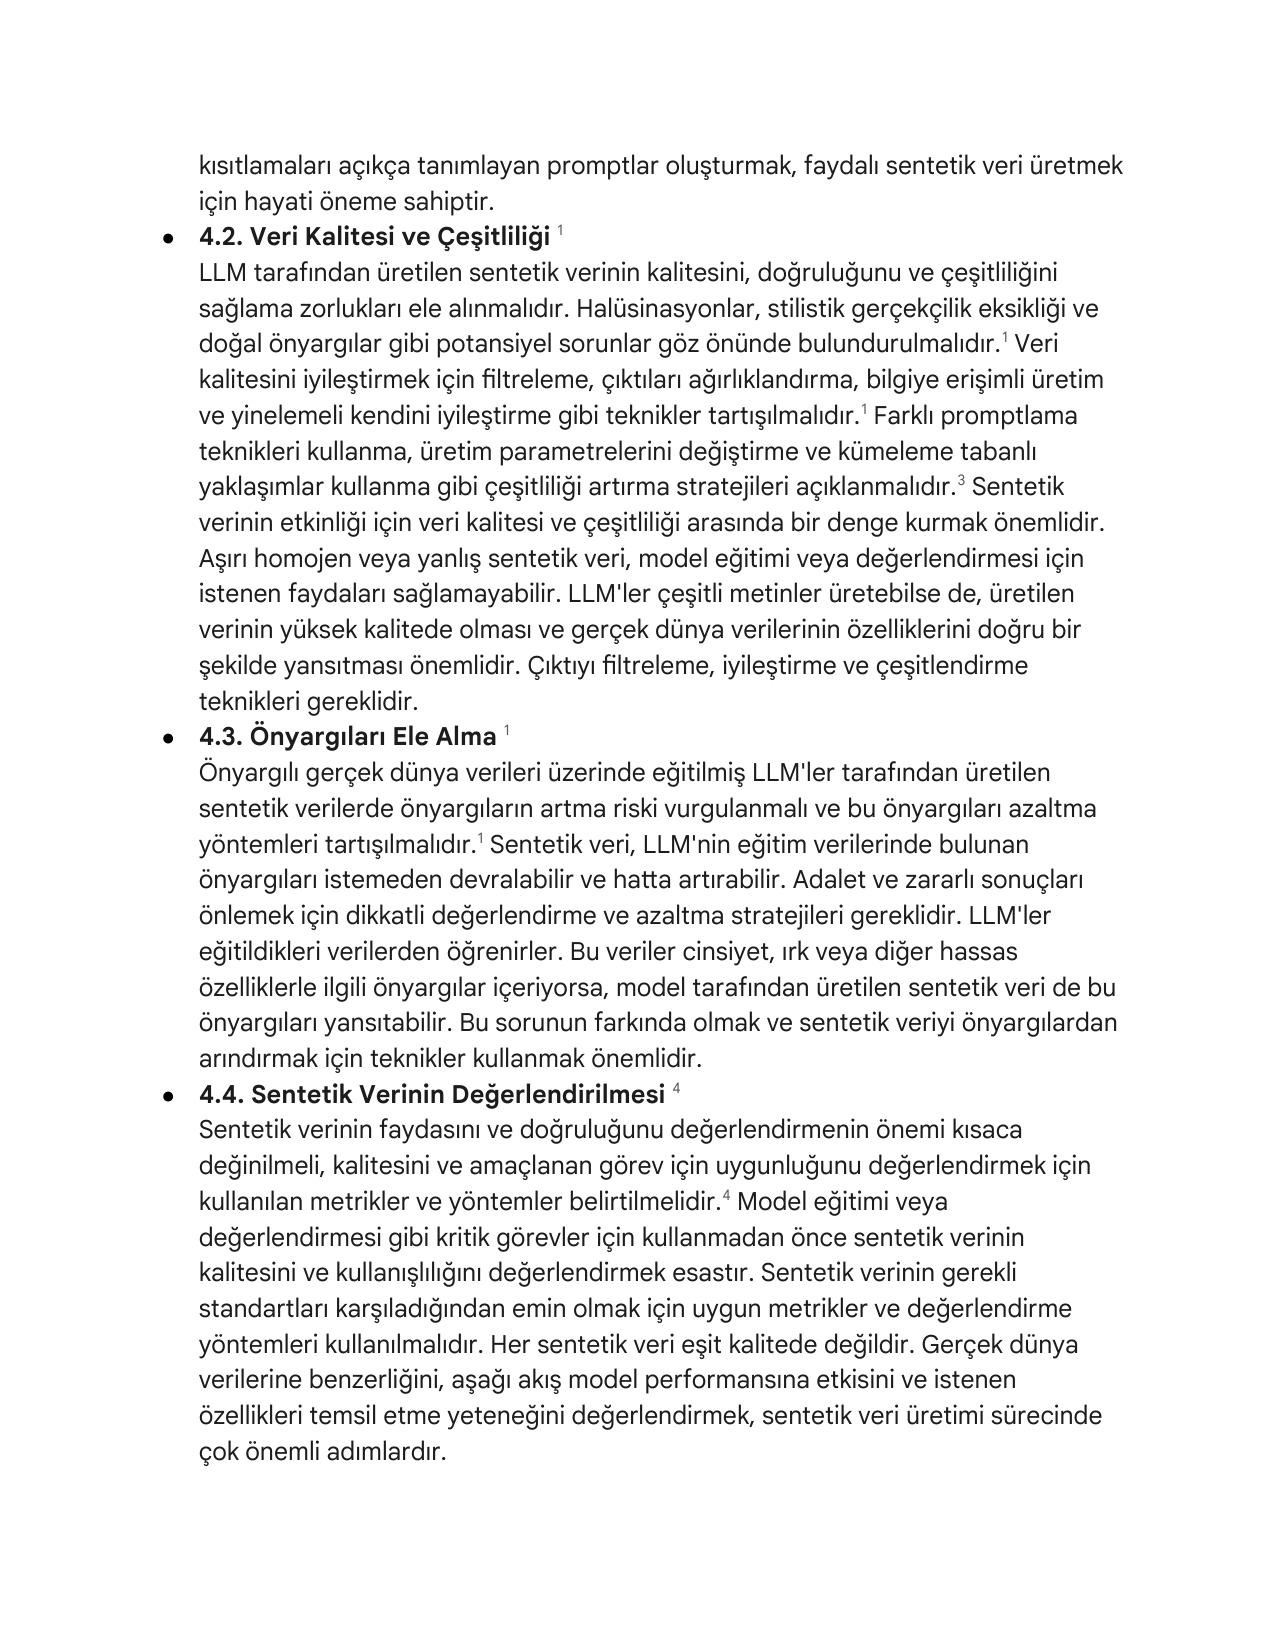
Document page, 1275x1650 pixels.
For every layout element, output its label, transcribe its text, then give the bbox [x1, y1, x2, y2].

list 4.3. Önyargıları Ele Alma 1 Önyargılı gerçek dünya verileri üzerinde eğitilmiş LLM'ler tarafından üretilen sentetik verilerde önyargıların artma riski vurgulanmalı ve bu önyargıları azaltma yöntemleri tartışılmalıdır.1 Sentetik veri, LLM'nin eğitim verilerinde bulunan önyargıları istemeden devralabilir ve hatta artırabilir. Adalet ve zararlı sonuçları önlemek için dikkatli değerlendirme ve azaltma stratejileri gereklidir. LLM'ler eğitildikleri verilerden öğrenirler. Bu veriler cinsiyet, ırk veya diğer hassas özelliklerle ilgili önyargılar içeriyorsa, model tarafından üretilen sentetik veri de bu önyargıları yansıtabilir. Bu sorunun farkında olmak ve sentetik veriyi önyargılardan arındırmak için teknikler kullanmak önemlidir. [161, 722, 1125, 1074]
list 4.2. Veri Kalitesi ve Çeşitliliği 1 LLM tarafından üretilen sentetik verinin kalitesini, doğruluğunu ve çeşitliliğini sağlama zorlukları ele alınmalıdır. Halüsinasyonlar, stilistik gerçekçilik eksikliği ve doğal önyargılar gibi potansiyel sorunlar göz önünde bulundurulmalıdır.1 Veri kalitesini iyileştirmek için filtreleme, çıktıları ağırlıklandırma, bilgiye erişimli üretim ve yinelemeli kendini iyileştirme gibi teknikler tartışılmalıdır.1 Farklı promptlama teknikleri kullanma, üretim parametrelerini değiştirme ve kümeleme tabanlı yaklaşımlar kullanma gibi çeşitliliği artırma stratejileri açıklanmalıdır.3 Sentetik verinin etkinliği için veri kalitesi ve çeşitliliği arasında bir denge kurmak önemlidir. Aşırı homojen veya yanlış sentetik veri, model eğitimi veya değerlendirmesi için istenen faydaları sağlamayabilir. LLM'ler çeşitli metinler üretebilse de, üretilen verinin yüksek kalitede olması ve gerçek dünya verilerinin özelliklerini doğru bir şekilde yansıtması önemlidir. Çıktıyı filtreleme, iyileştirme ve çeşitlendirme teknikleri gereklidir. [161, 221, 1125, 717]
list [161, 150, 1125, 217]
list 4.4. Sentetik Verinin Değerlendirilmesi 4 Sentetik verinin faydasını ve doğruluğunu değerlendirmenin önemi kısaca değinilmeli, kalitesini ve amaçlanan görev için uygunluğunu değerlendirmek için kullanılan metrikler ve yöntemler belirtilmelidir.4 Model eğitimi veya değerlendirmesi gibi kritik görevler için kullanmadan önce sentetik verinin kalitesini ve kullanışlılığını değerlendirmek esastır. Sentetik verinin gerekli standartları karşıladığından emin olmak için uygun metrikler ve değerlendirme yöntemleri kullanılmalıdır. Her sentetik veri eşit kalitede değildir. Gerçek dünya verilerine benzerliğini, aşağı akış model performansına etkisini ve istenen özellikleri temsil etme yeteneğini değerlendirmek, sentetik veri üretimi sürecinde çok önemli adımlardır. [161, 1079, 1125, 1468]
